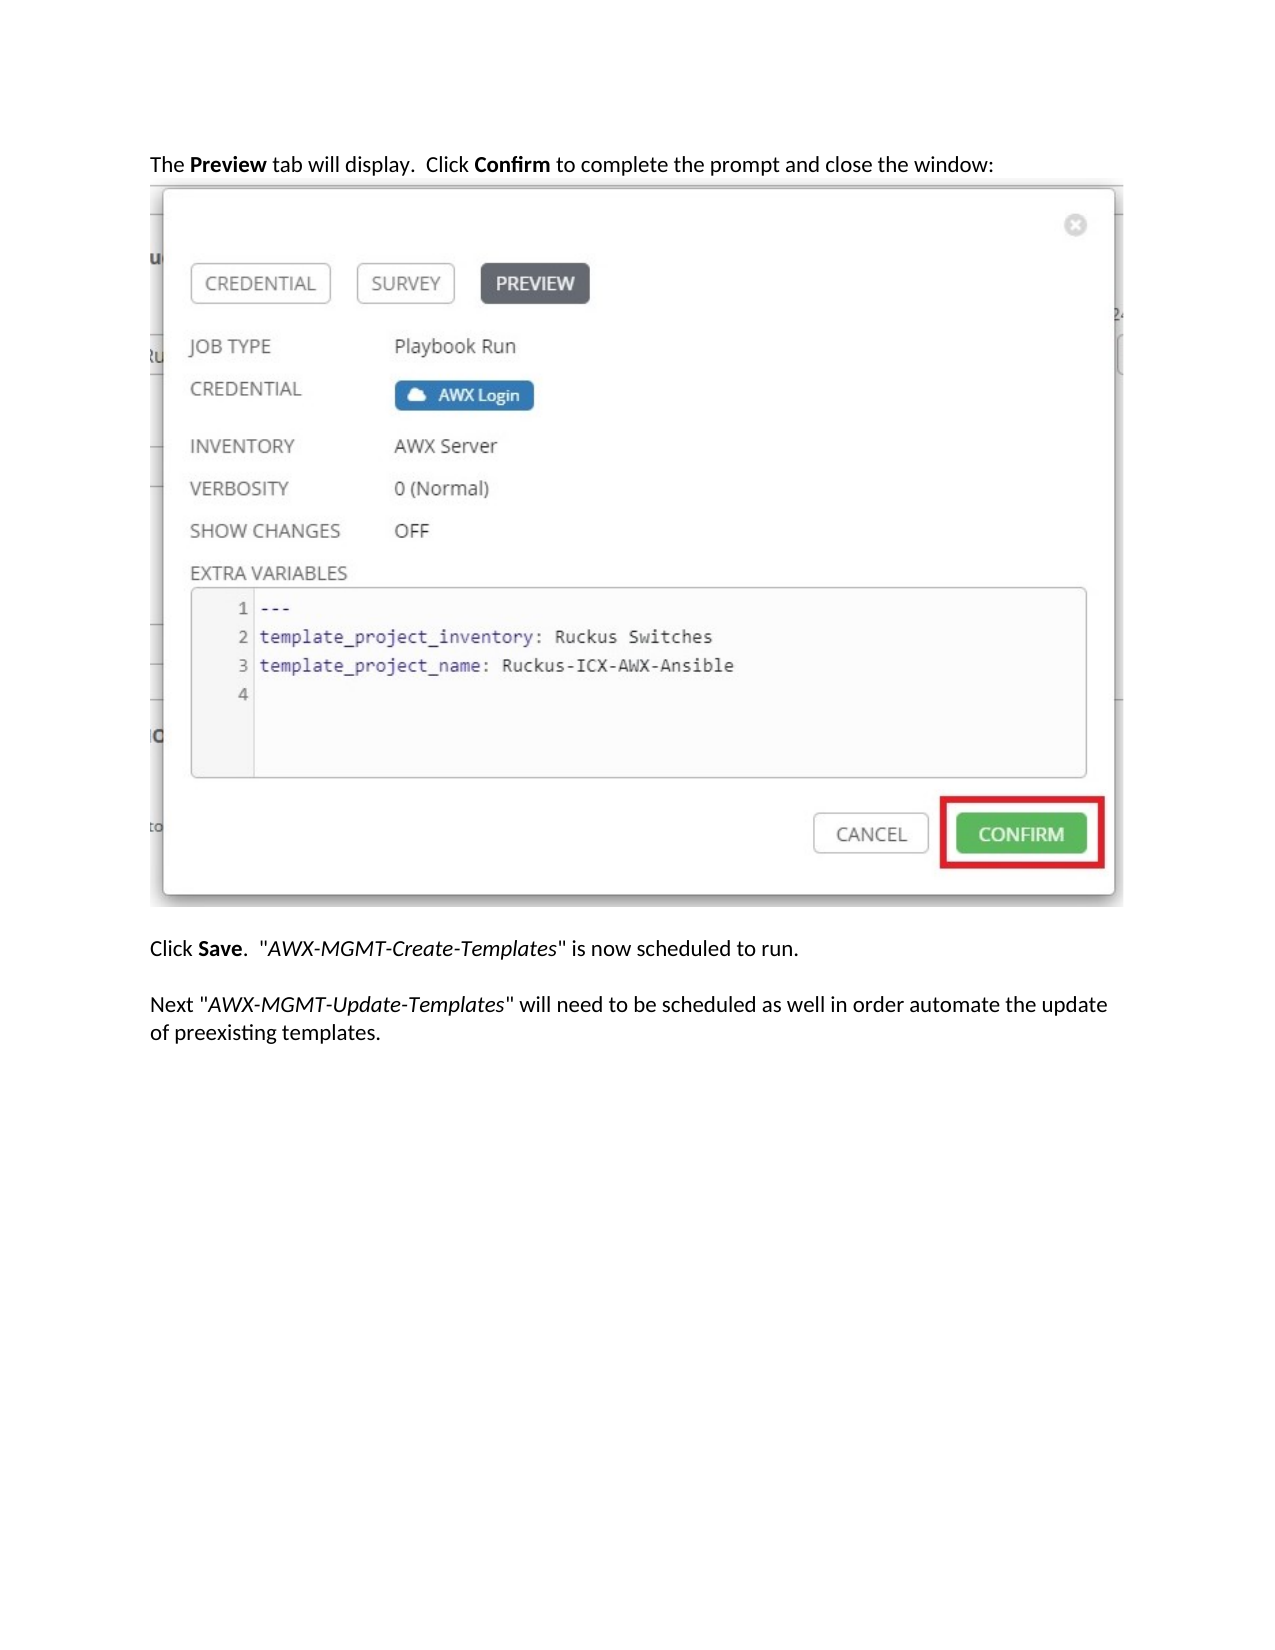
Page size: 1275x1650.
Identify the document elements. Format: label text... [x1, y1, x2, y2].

picture [150, 178, 1124, 907]
text Click Save. "AWX-MGMT-Create-Templates" is now scheduled to run. [150, 934, 1125, 962]
text Next "AWX-MGMT-Update-Templates" will need to be scheduled as well in order automate the update of preexisting templates. [150, 990, 1125, 1046]
text The Preview tab will display. Click Confirm to complete the prompt and close the window: [150, 150, 1125, 178]
